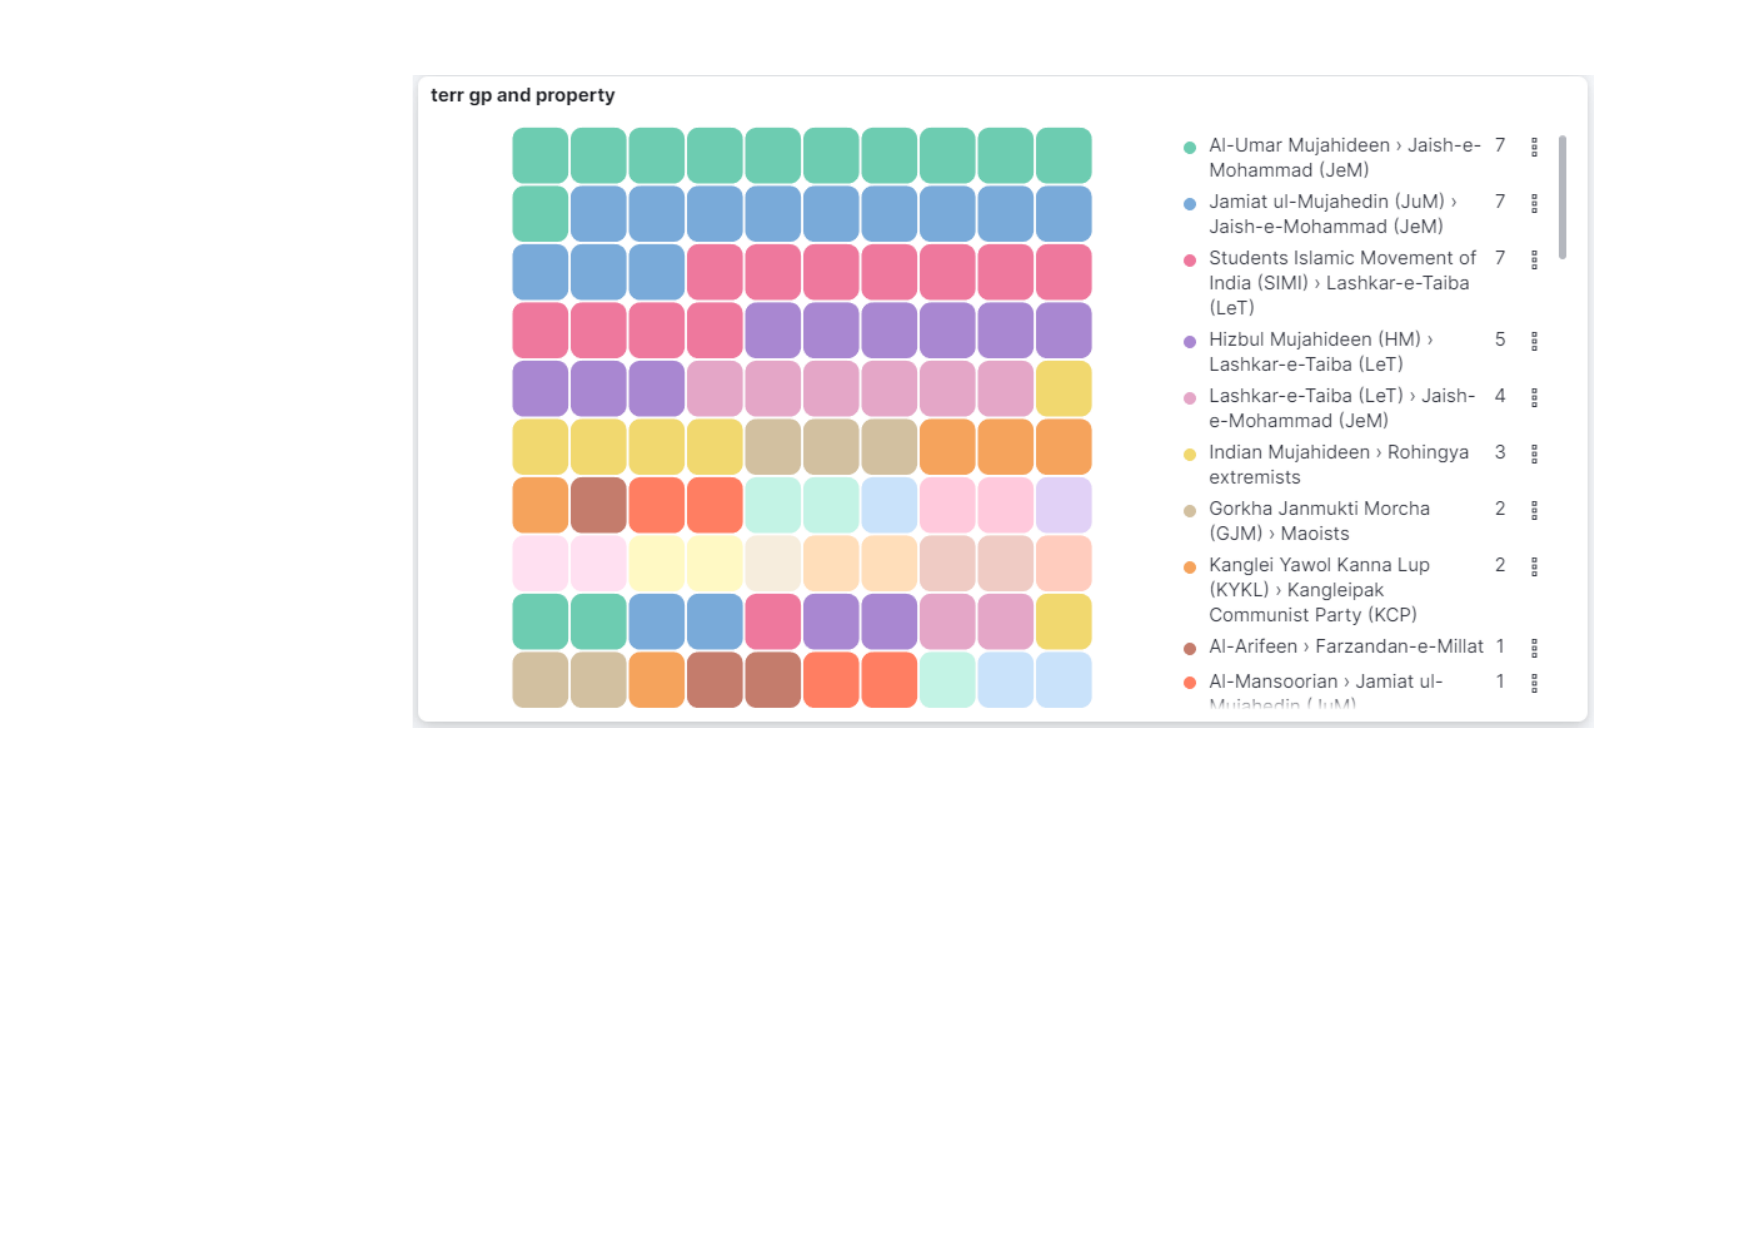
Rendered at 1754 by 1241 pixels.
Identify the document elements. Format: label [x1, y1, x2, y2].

picture [412, 75, 1594, 728]
